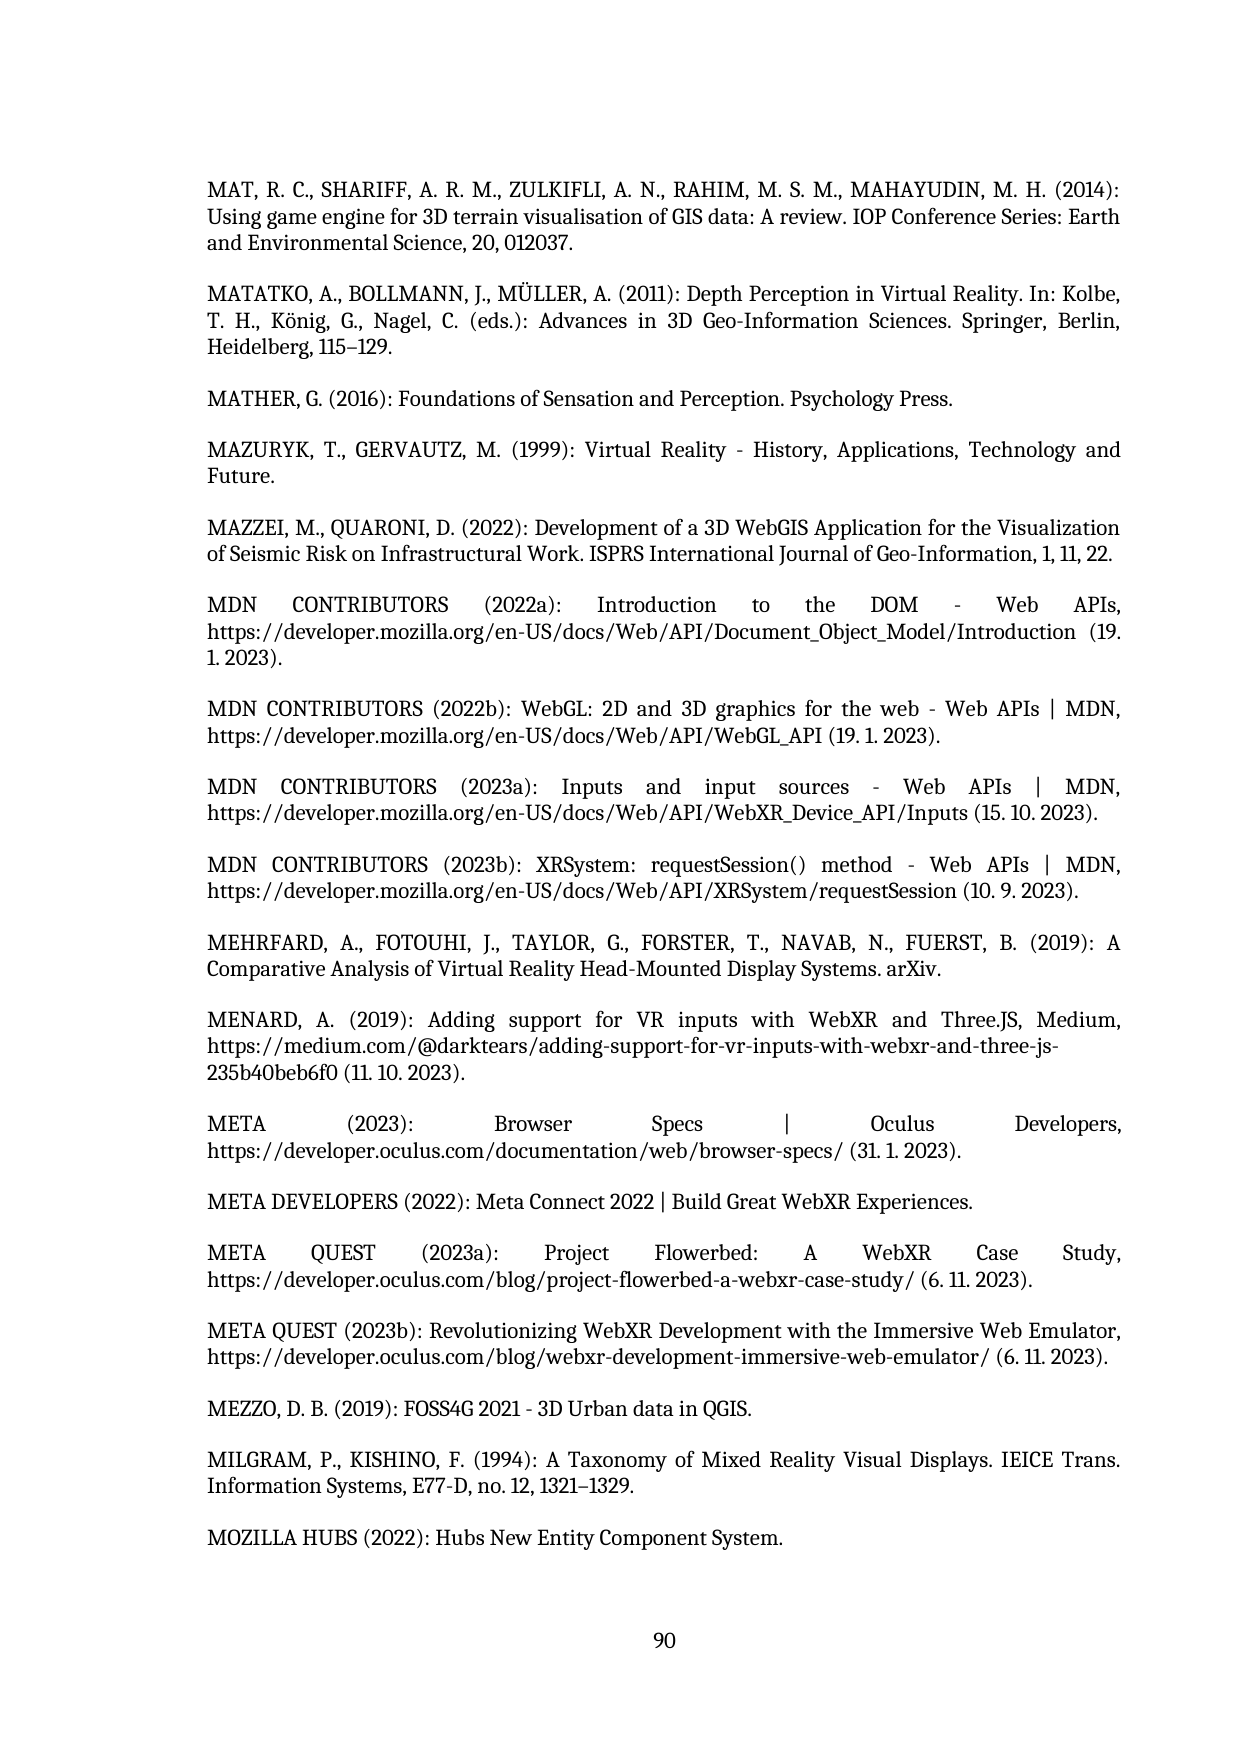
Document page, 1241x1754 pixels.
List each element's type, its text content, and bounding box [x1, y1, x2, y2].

text META (2023): Browser Specs | Oculus Developers, https://developer.oculus.com/documentation/web/browser-specs/ (31. 1. 2023). [207, 1111, 1122, 1164]
text META QUEST (2023b): Revolutionizing WebXR Development with the Immersive Web Emulator, https://developer.oculus.com/blog/webxr-development-immersive-web-emulator/ (6. 11. 2023). [207, 1318, 1122, 1371]
text META QUEST (2023a): Project Flowerbed: A WebXR Case Study, https://developer.oculus.com/blog/project-flowerbed-a-webxr-case-study/ (6. 11. 2023). [207, 1240, 1122, 1293]
text MDN CONTRIBUTORS (2023b): XRSystem: requestSession() method - Web APIs | MDN, https://developer.mozilla.org/en-US/docs/Web/API/XRSystem/requestSession (10. 9. 2023). [207, 852, 1122, 904]
text MEHRFARD, A., FOTOUHI, J., TAYLOR, G., FORSTER, T., NAVAB, N., FUERST, B. (2019): A Comparative Analysis of Virtual Reality Head-Mounted Display Systems. arXiv. [207, 929, 1122, 982]
text MEZZO, D. B. (2019): FOSS4G 2021 - 3D Urban data in QGIS. [207, 1396, 1122, 1422]
text MAT, R. C., SHARIFF, A. R. M., ZULKIFLI, A. N., RAHIM, M. S. M., MAHAYUDIN, M. H. (2014): Using game engine for 3D terrain visualisation of GIS data: A review. IOP Conference Series: Earth and Environmental Science, 20, 012037. [207, 177, 1122, 256]
text META DEVELOPERS (2022): Meta Connect 2022 | Build Great WebXR Experiences. [207, 1189, 1122, 1215]
text MATHER, G. (2016): Foundations of Sensation and Perception. Psychology Press. [207, 385, 1122, 412]
text MDN CONTRIBUTORS (2023a): Inputs and input sources - Web APIs | MDN, https://developer.mozilla.org/en-US/docs/Web/API/WebXR_Device_API/Inputs (15. 10. 2023). [207, 774, 1122, 827]
text MATATKO, A., BOLLMANN, J., MÜLLER, A. (2011): Depth Perception in Virtual Reality. In: Kolbe, T. H., König, G., Nagel, C. (eds.): Advances in 3D Geo-Information Sciences. Springer, Berlin, Heidelberg, 115–129. [207, 281, 1122, 360]
text MENARD, A. (2019): Adding support for VR inputs with WebXR and Three.JS, Medium, https://medium.com/@darktears/adding-support-for-vr-inputs-with-webxr-and-three-js-235b40beb6f0 (11. 10. 2023). [207, 1007, 1122, 1086]
text MILGRAM, P., KISHINO, F. (1994): A Taxonomy of Mixed Reality Visual Displays. IEICE Trans. Information Systems, E77-D, no. 12, 1321–1329. [207, 1447, 1122, 1499]
text MDN CONTRIBUTORS (2022b): WebGL: 2D and 3D graphics for the web - Web APIs | MDN, https://developer.mozilla.org/en-US/docs/Web/API/WebGL_API (19. 1. 2023). [207, 696, 1122, 749]
text MAZURYK, T., GERVAUTZ, M. (1999): Virtual Reality - History, Applications, Technology and Future. [207, 437, 1122, 489]
text MAZZEI, M., QUARONI, D. (2022): Development of a 3D WebGIS Application for the Visualization of Seismic Risk on Infrastructural Work. ISPRS International Journal of Geo-Information, 1, 11, 22. [207, 514, 1122, 567]
text MDN CONTRIBUTORS (2022a): Introduction to the DOM - Web APIs, https://developer.mozilla.org/en-US/docs/Web/API/Document_Object_Model/Introduction (19. 1. 2023). [207, 592, 1122, 671]
text MOZILLA HUBS (2022): Hubs New Entity Component System. [207, 1524, 1122, 1551]
